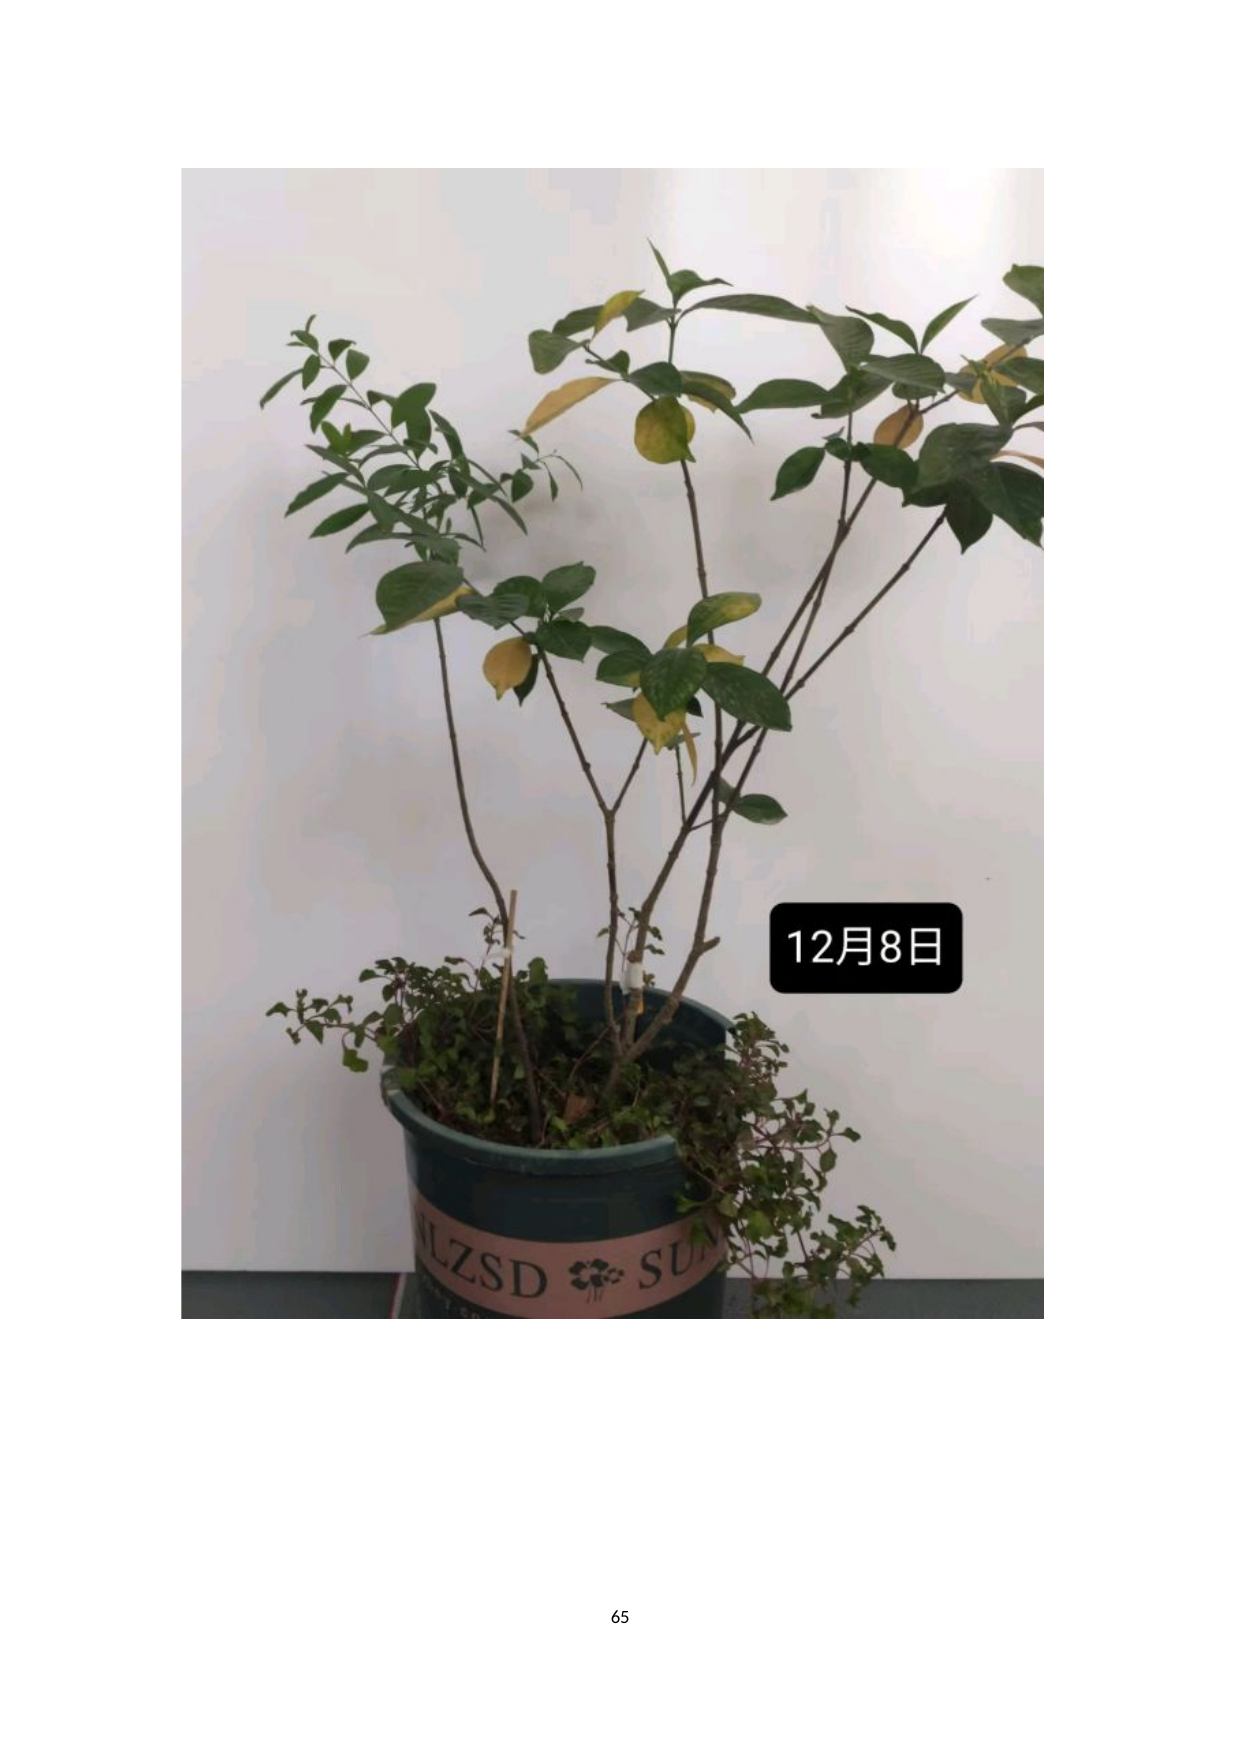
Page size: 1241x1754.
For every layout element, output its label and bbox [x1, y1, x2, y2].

picture [181, 168, 1044, 1319]
